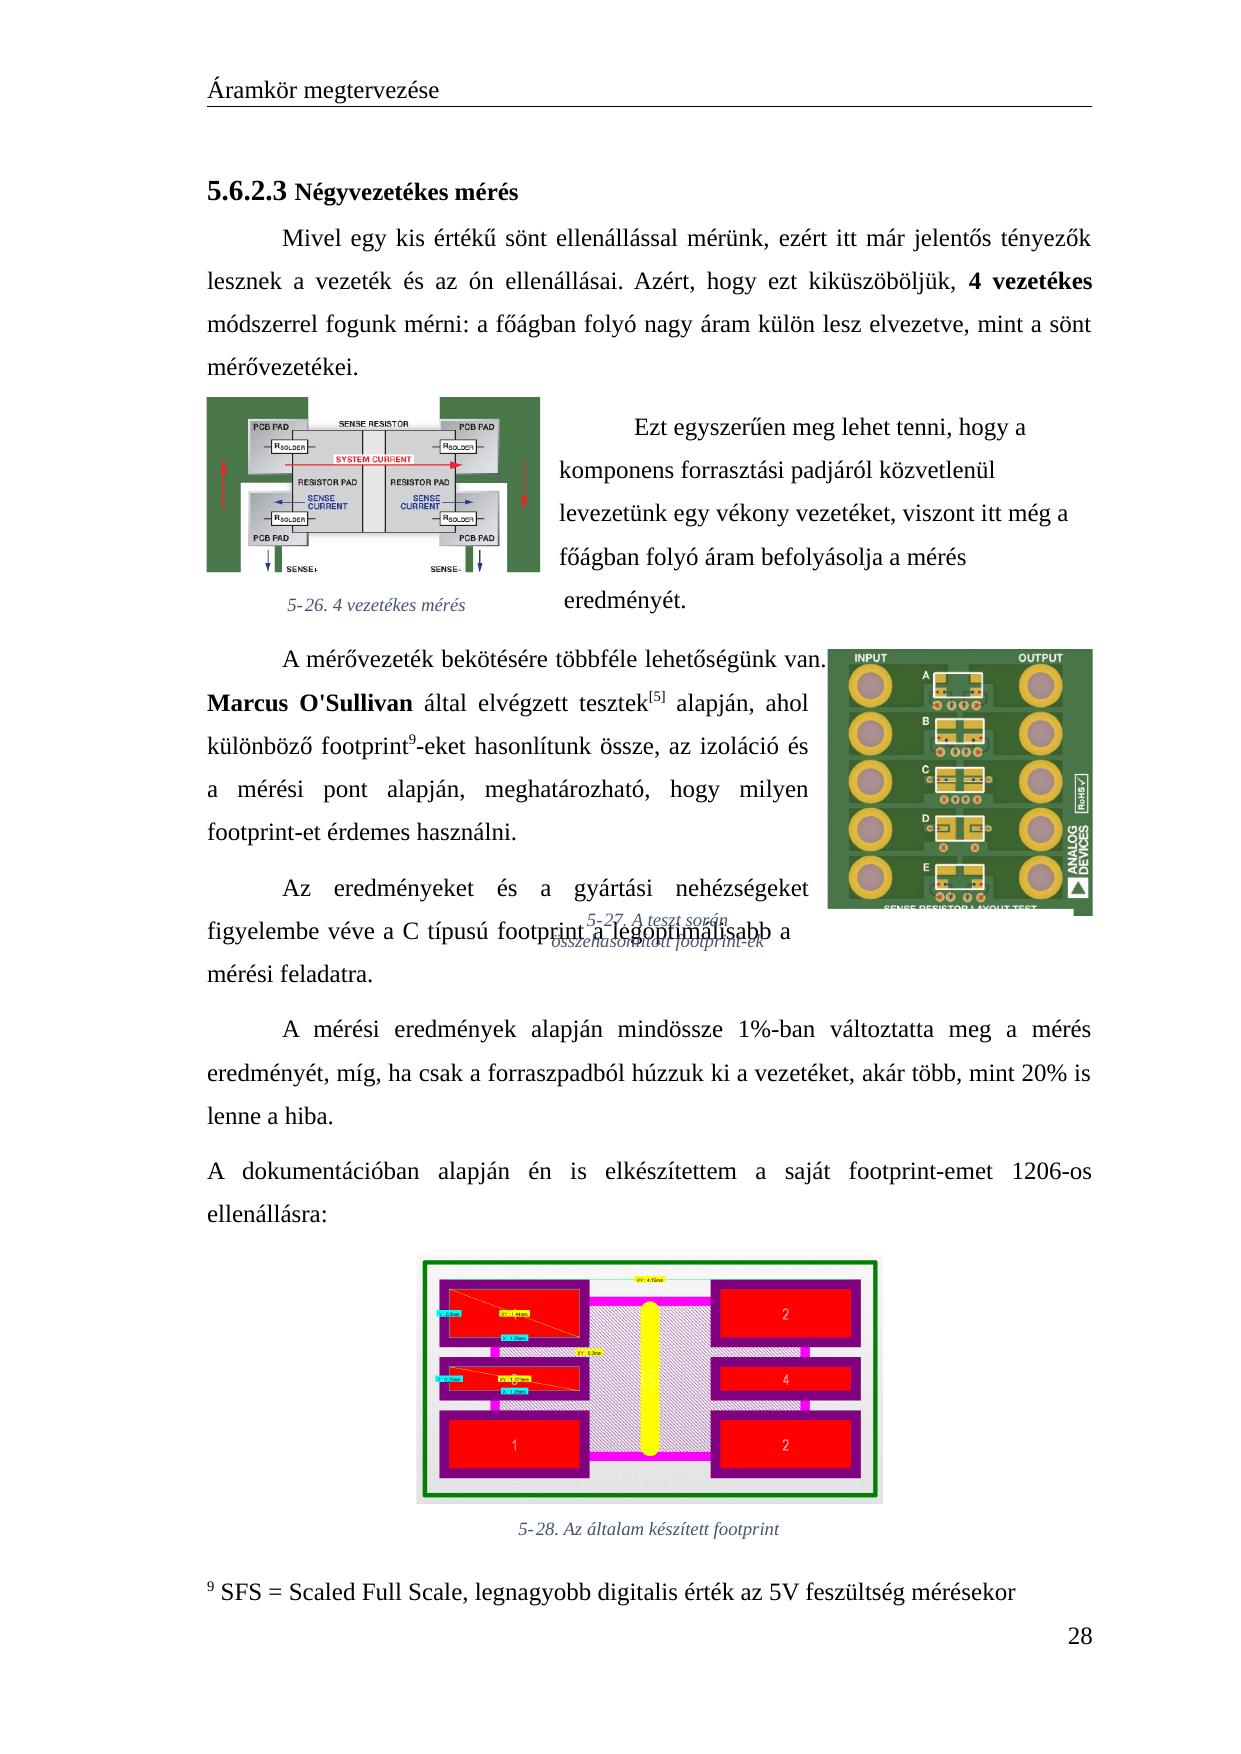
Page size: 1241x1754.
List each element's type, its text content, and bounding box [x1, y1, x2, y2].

picture [416, 1255, 883, 1504]
picture [206, 397, 540, 575]
subtitle Négyvezetékes mérés [207, 173, 1092, 206]
text A mérési eredmények alapján mindössze 1%-ban változtatta meg a mérés eredményét, míg, ha csak a forraszpadból húzzuk ki a vezetéket, akár több, mint 20% is lenne a hiba. [207, 1014, 1092, 1129]
text Mivel egy kis értékű sönt ellenállással mérünk, ezért itt már jelentős tényezők lesznek a vezeték és az ón ellenállásai. Azért, hogy ezt kiküszöböljük, 4 vezetékes módszerrel fogunk mérni: a főágban folyó nagy áram külön lesz elvezetve, mint a sönt mérővezetékei. [207, 223, 1092, 381]
text Az eredményeket és a gyártási nehézségeket figyelembe véve a C típusú footprint a legoptimálisabb a mérési feladatra. [207, 873, 1092, 988]
text A dokumentációban alapján én is elkészítettem a saját footprint-emet 1206-os ellenállásra: [207, 1156, 1092, 1228]
picture [827, 649, 1093, 916]
text A mérővezeték bekötésére többféle lehetőségünk van. Marcus O'Sullivan által elvégzett tesztek[5] alapján, ahol különböző footprint-eket hasonlítunk össze, az izoláció és a mérési pont alapján, meghatározható, hogy milyen footprint-et érdemes használni. [207, 644, 1092, 846]
